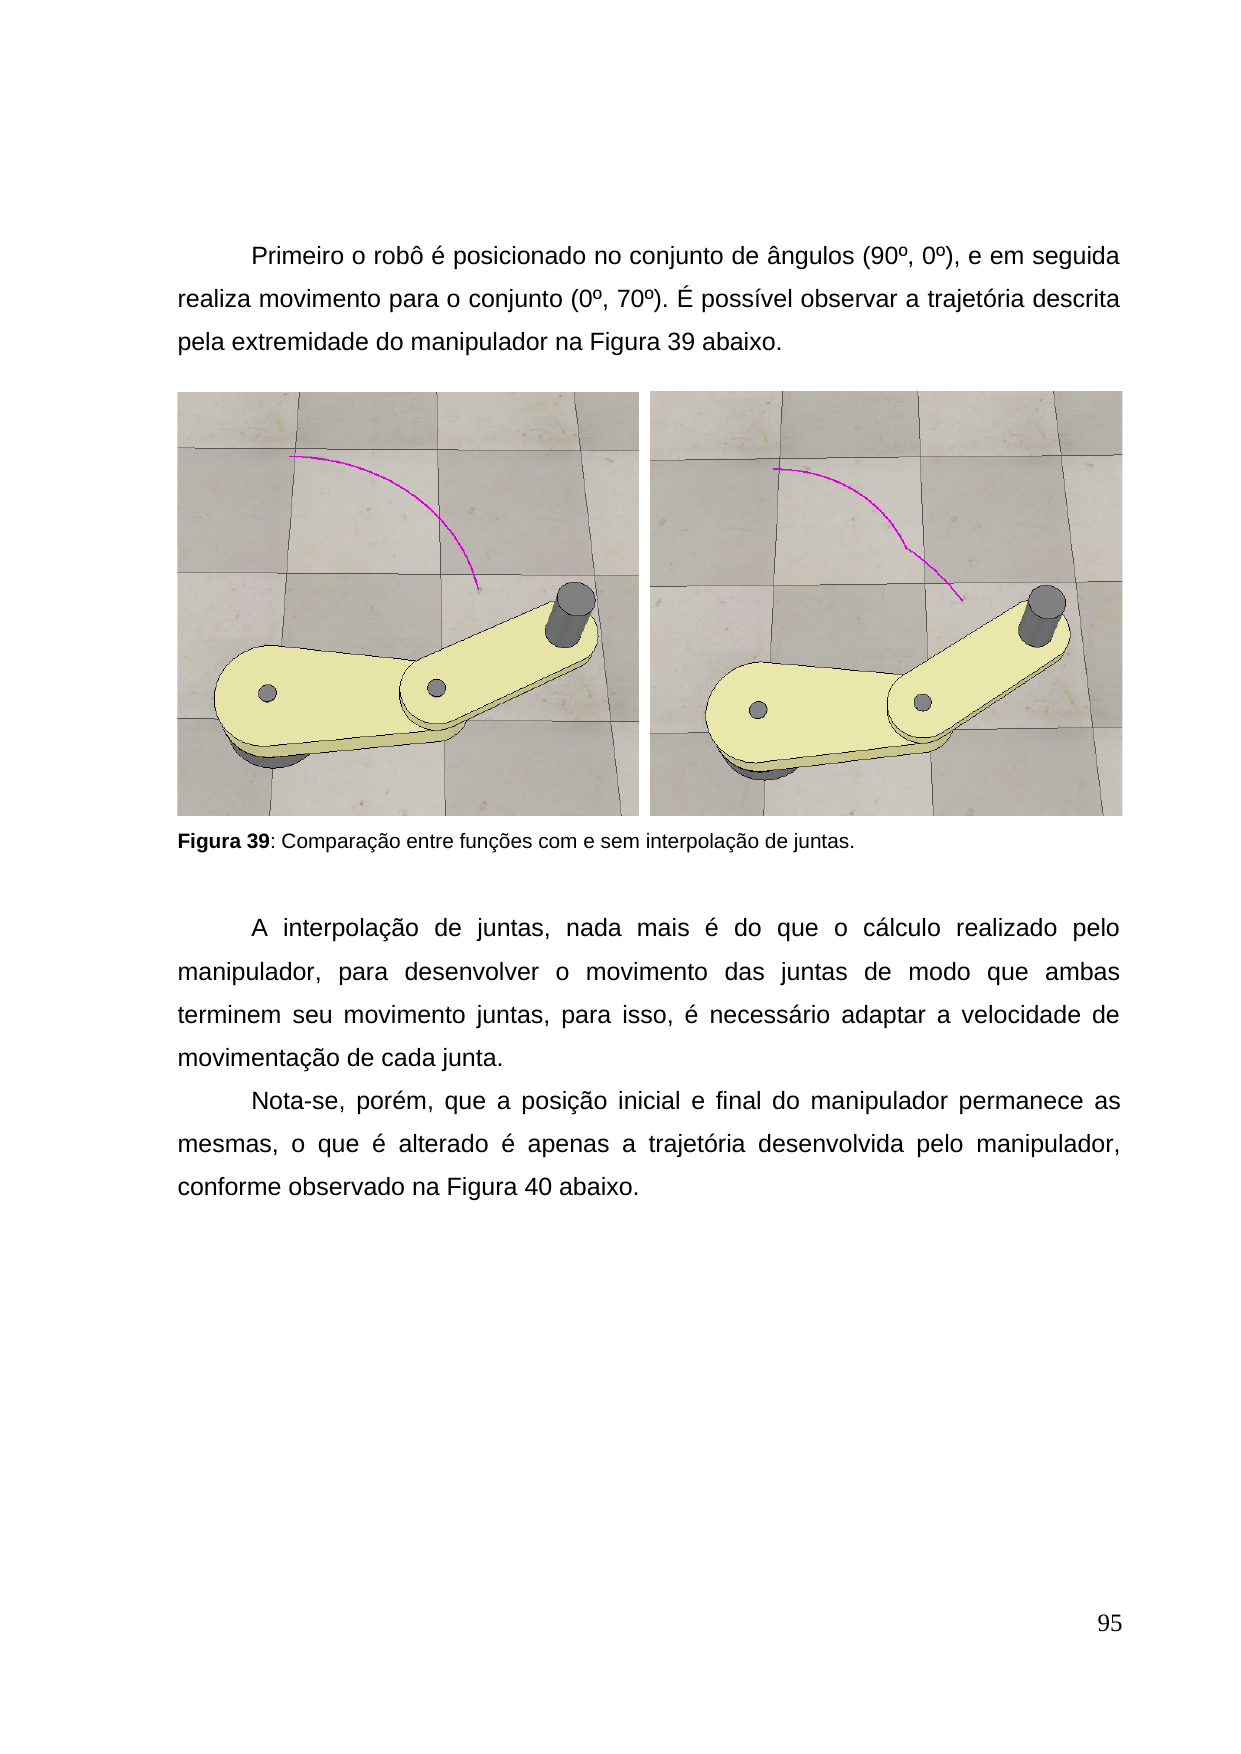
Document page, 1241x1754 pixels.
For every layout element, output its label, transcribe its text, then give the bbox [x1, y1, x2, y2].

text Nota-se, porém, que a posição inicial e final do manipulador permanece as mesmas, o que é alterado é apenas a trajetória desenvolvida pelo manipulador, conforme observado na Figura 40 abaixo. [177, 1086, 1122, 1201]
picture [177, 391, 1123, 816]
text A interpolação de juntas, nada mais é do que o cálculo realizado pelo manipulador, para desenvolver o movimento das juntas de modo que ambas terminem seu movimento juntas, para isso, é necessário adaptar a velocidade de movimentação de cada junta. [177, 913, 1122, 1072]
text Primeiro o robô é posicionado no conjunto de ângulos (90º, 0º), e em seguida realiza movimento para o conjunto (0º, 70º). É possível observar a trajetória descrita pela extremidade do manipulador na Figura 39 abaixo. [177, 241, 1122, 356]
text Figura 39: Comparação entre funções com e sem interpolação de juntas. [177, 829, 1122, 853]
